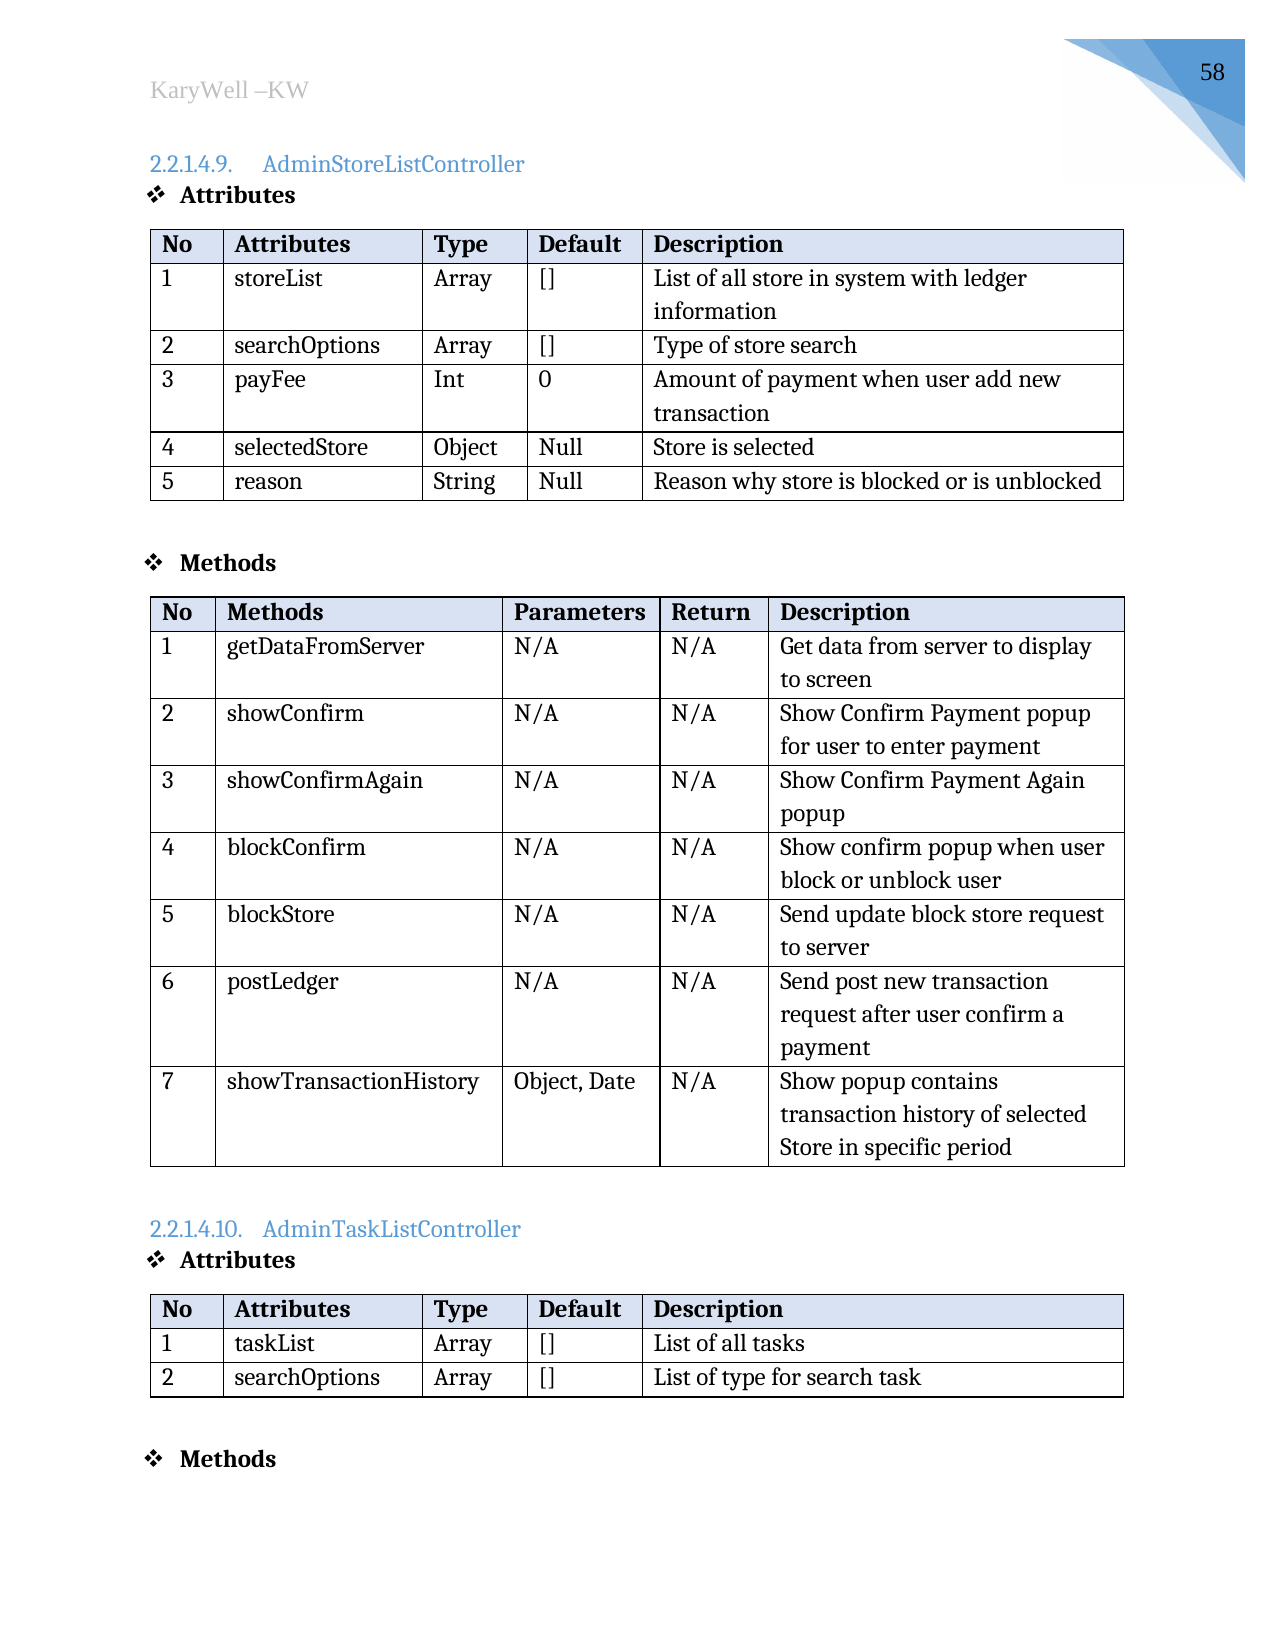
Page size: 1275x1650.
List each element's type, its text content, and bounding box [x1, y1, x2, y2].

table_cell reason [224, 467, 422, 500]
table_cell List of all tasks [643, 1329, 1123, 1362]
table_cell 3 [151, 766, 215, 832]
table_cell N/A [503, 900, 659, 966]
table_cell Send post new transaction request after user confirm a payment [769, 967, 1124, 1066]
table_cell N/A [503, 632, 659, 698]
table_cell N/A [661, 766, 768, 832]
table_cell N/A [661, 632, 768, 698]
table_header Return [661, 598, 768, 631]
table_header No [151, 1295, 223, 1328]
table_cell Reason why store is blocked or is unblocked [643, 467, 1123, 500]
table_cell Array [423, 1329, 527, 1362]
table_cell 2 [151, 699, 215, 765]
table_cell Int [423, 365, 527, 431]
table_cell showTransactionHistory [216, 1067, 502, 1166]
table_header Description [643, 1295, 1123, 1328]
table_cell Type of store search [643, 331, 1123, 364]
list Attributes [142, 1246, 1125, 1275]
picture [1061, 39, 1245, 183]
table_cell 1 [151, 264, 223, 330]
table_cell Null [528, 433, 642, 466]
table_cell Send update block store request to server [769, 900, 1124, 966]
table_cell storeList [224, 264, 422, 330]
table_header Description [643, 230, 1123, 263]
table_cell Array [423, 1363, 527, 1396]
table_cell List of all store in system with ledger information [643, 264, 1123, 330]
table_cell N/A [503, 833, 659, 899]
table_cell Get data from server to display to screen [769, 632, 1124, 698]
table_cell 4 [151, 433, 223, 466]
table_cell 3 [151, 365, 223, 431]
table_cell postLedger [216, 967, 502, 1066]
table_cell blockStore [216, 900, 502, 966]
table_cell searchOptions [224, 331, 422, 364]
table_header Default [528, 230, 642, 263]
table_cell N/A [661, 967, 768, 1066]
table_cell Amount of payment when user add new transaction [643, 365, 1123, 431]
table_cell String [423, 467, 527, 500]
table_cell Show confirm popup when user block or unblock user [769, 833, 1124, 899]
table_cell searchOptions [224, 1363, 422, 1396]
table_cell 0 [528, 365, 642, 431]
table_cell Object [423, 433, 527, 466]
table_cell 1 [151, 1329, 223, 1362]
table_cell 5 [151, 467, 223, 500]
table_cell Show popup contains transaction history of selected Store in specific period [769, 1067, 1124, 1166]
table_cell N/A [661, 833, 768, 899]
table_cell Store is selected [643, 433, 1123, 466]
table_cell [] [528, 331, 642, 364]
table_cell [] [528, 264, 642, 330]
list Attributes [142, 181, 1125, 210]
table_cell 4 [151, 833, 215, 899]
table_cell List of type for search task [643, 1363, 1123, 1396]
table_header No [151, 230, 223, 263]
table_cell N/A [661, 1067, 768, 1166]
table_cell Array [423, 331, 527, 364]
table_header Type [423, 230, 527, 263]
table_cell N/A [503, 967, 659, 1066]
table_cell showConfirmAgain [216, 766, 502, 832]
table_header No [151, 598, 215, 631]
table_cell Array [423, 264, 527, 330]
table_header Methods [216, 598, 502, 631]
table_cell getDataFromServer [216, 632, 502, 698]
list Methods [142, 1445, 1125, 1474]
table_cell selectedStore [224, 433, 422, 466]
table_cell [] [528, 1329, 642, 1362]
table_cell blockConfirm [216, 833, 502, 899]
table_header Attributes [224, 1295, 422, 1328]
table_cell 1 [151, 632, 215, 698]
subtitle AdminTaskListController [150, 1215, 1125, 1244]
table_cell Show Confirm Payment Again popup [769, 766, 1124, 832]
subtitle AdminStoreListController [150, 150, 1125, 179]
table_cell N/A [503, 699, 659, 765]
table_header Attributes [224, 230, 422, 263]
table_cell N/A [661, 900, 768, 966]
table_cell taskList [224, 1329, 422, 1362]
table_cell N/A [503, 766, 659, 832]
table_header Description [769, 598, 1124, 631]
table_cell N/A [661, 699, 768, 765]
table_cell [] [528, 1363, 642, 1396]
table_header Type [423, 1295, 527, 1328]
table_cell Object, Date [503, 1067, 659, 1166]
table_cell showConfirm [216, 699, 502, 765]
table_cell 2 [151, 331, 223, 364]
table_cell 6 [151, 967, 215, 1066]
list Methods [142, 549, 1125, 577]
table_cell 2 [151, 1363, 223, 1396]
table_cell Show Confirm Payment popup for user to enter payment [769, 699, 1124, 765]
table_header Parameters [503, 598, 659, 631]
table_header Default [528, 1295, 642, 1328]
table_cell 7 [151, 1067, 215, 1166]
table_cell Null [528, 467, 642, 500]
table_cell payFee [224, 365, 422, 431]
table_cell 5 [151, 900, 215, 966]
